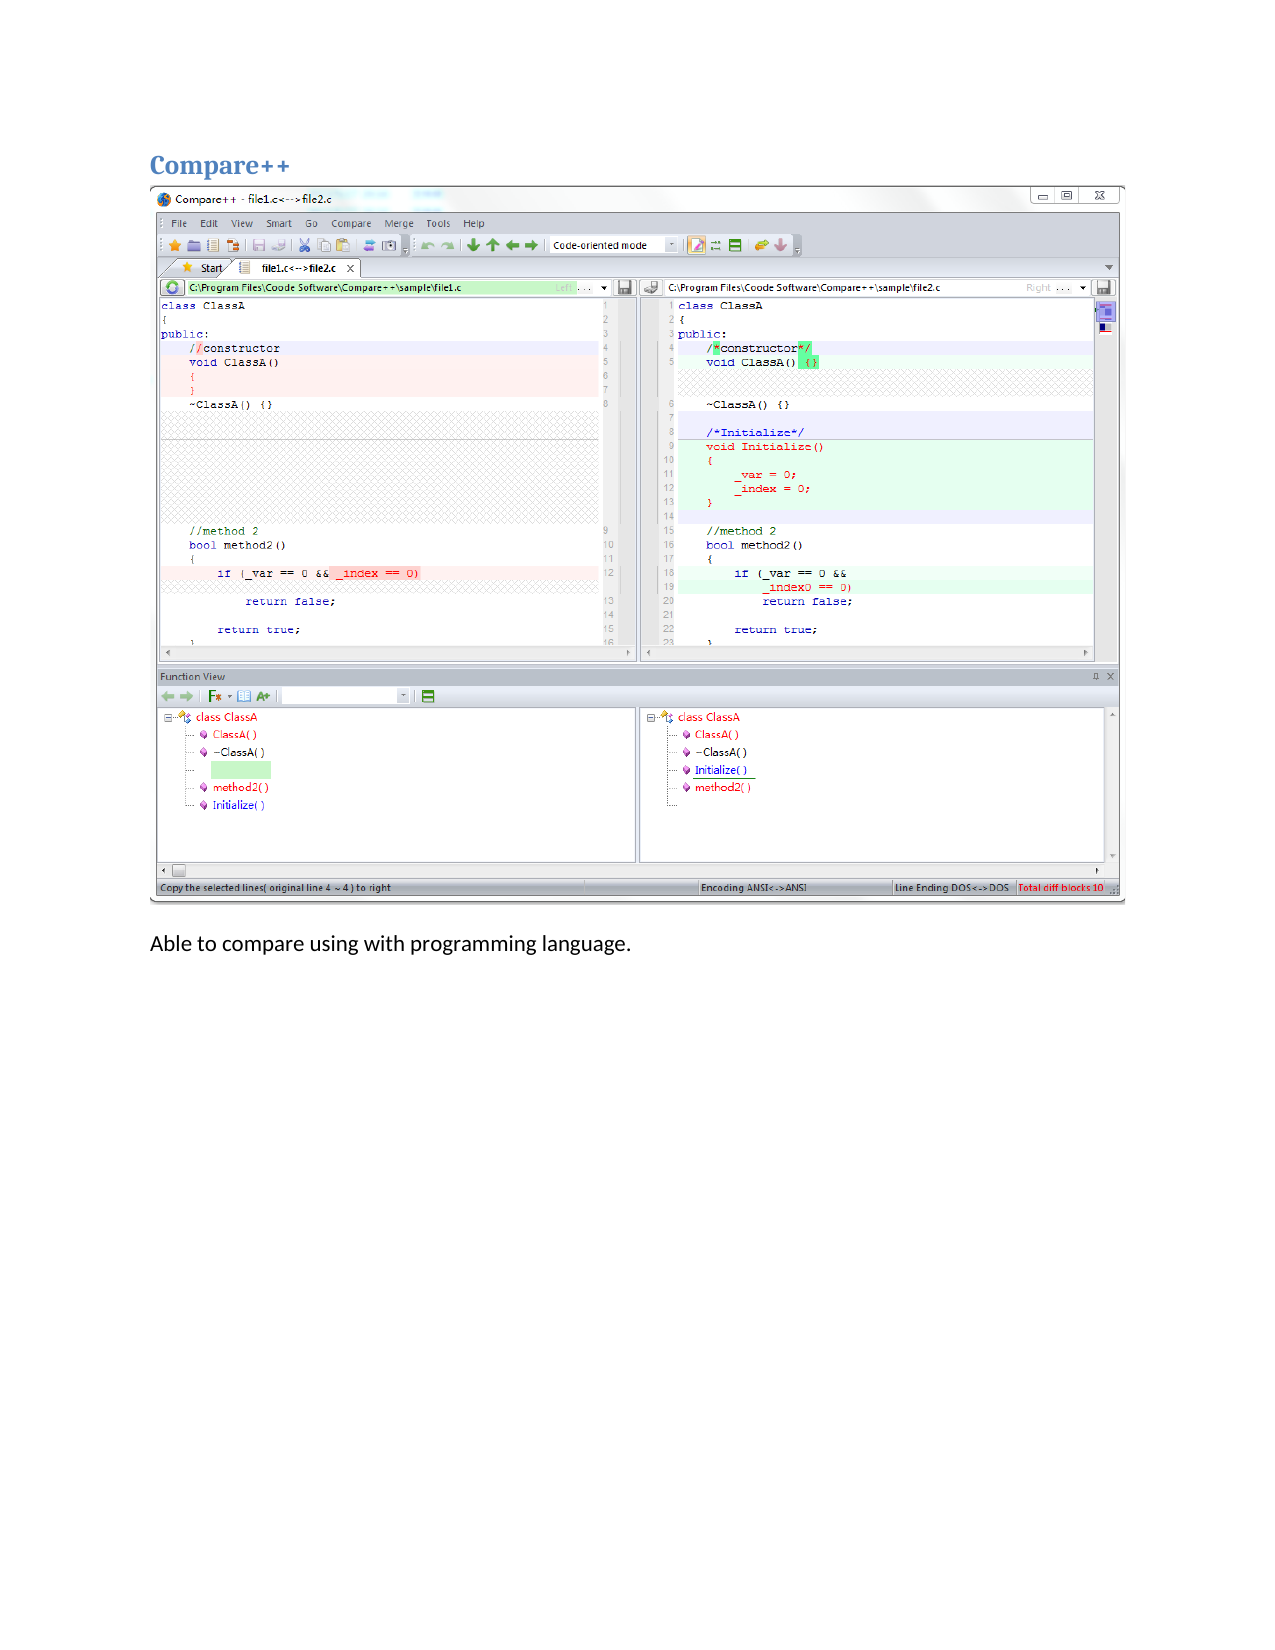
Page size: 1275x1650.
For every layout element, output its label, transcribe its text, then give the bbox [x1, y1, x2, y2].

picture [150, 185, 1125, 905]
subtitle Compare++ [150, 150, 1125, 181]
text Able to compare using with programming language. [150, 929, 1125, 957]
